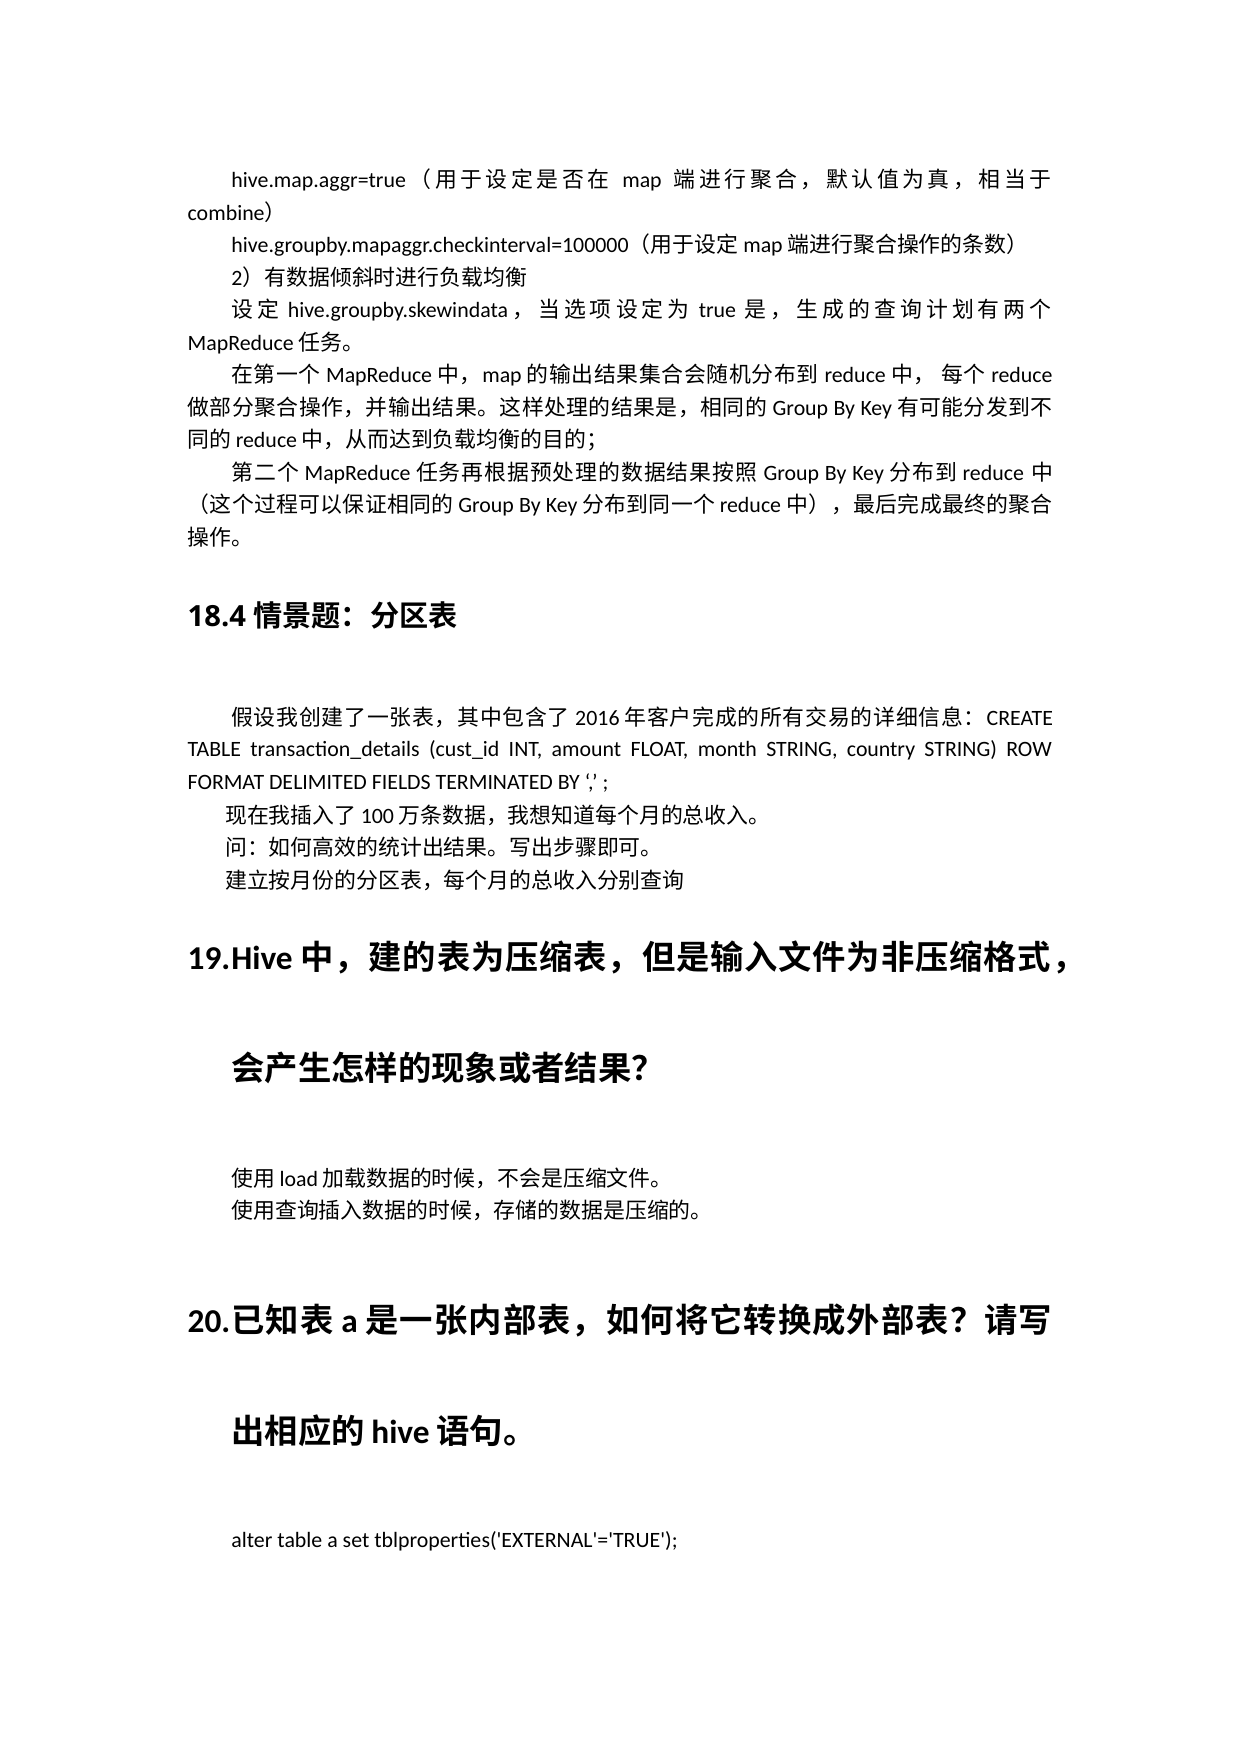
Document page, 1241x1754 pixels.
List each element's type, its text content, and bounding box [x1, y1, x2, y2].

text 在第一个MapReduce中，map的输出结果集合会随机分布到reduce中， 每个reduce做部分聚合操作，并输出结果。这样处理的结果是，相同的Group By Key有可能分发到不同的reduce中，从而达到负载均衡的目的； [187, 357, 1053, 454]
text hive.map.aggr=true（用于设定是否在 map 端进行聚合，默认值为真，相当于combine） [187, 162, 1053, 227]
text 第二个MapReduce任务再根据预处理的数据结果按照Group By Key分布到reduce 中（这个过程可以保证相同的Group By Key分布到同一个reduce 中），最后完成最终的聚合操作。 [187, 454, 1053, 552]
text 建立按月份的分区表，每个月的总收入分别查询 [187, 862, 1053, 895]
text 2）有数据倾斜时进行负载均衡 [187, 259, 1053, 292]
text hive.groupby.mapaggr.checkinterval=100000（用于设定 map 端进行聚合操作的条数） [187, 227, 1053, 259]
subtitle Hive中，建的表为压缩表，但是输入文件为非压缩格式，会产生怎样的现象或者结果？ [187, 922, 1053, 1099]
text 现在我插入了100万条数据，我想知道每个月的总收入。 [187, 797, 1053, 830]
text 使用load加载数据的时候，不会是压缩文件。 [187, 1161, 1053, 1193]
text 问：如何高效的统计出结果。写出步骤即可。 [187, 830, 1053, 862]
text 使用查询插入数据的时候，存储的数据是压缩的。 [187, 1193, 1053, 1226]
text 设定hive.groupby.skewindata，当选项设定为true是，生成的查询计划有两个MapReduce任务。 [187, 292, 1053, 357]
text alter table a set tblproperties('EXTERNAL'='TRUE'); [187, 1524, 1053, 1556]
subtitle 已知表a是一张内部表，如何将它转换成外部表？请写出相应的hive语句。 [187, 1285, 1053, 1462]
text 假设我创建了一张表，其中包含了2016年客户完成的所有交易的详细信息：CREATE TABLE transaction_details (cust_id INT, amount FLOAT, month STRING, country STRING) ROW FORMAT DELIMITED FIELDS TERMINATED BY ‘,’ ; [187, 700, 1053, 797]
subtitle 情景题：分区表 [187, 581, 1053, 646]
